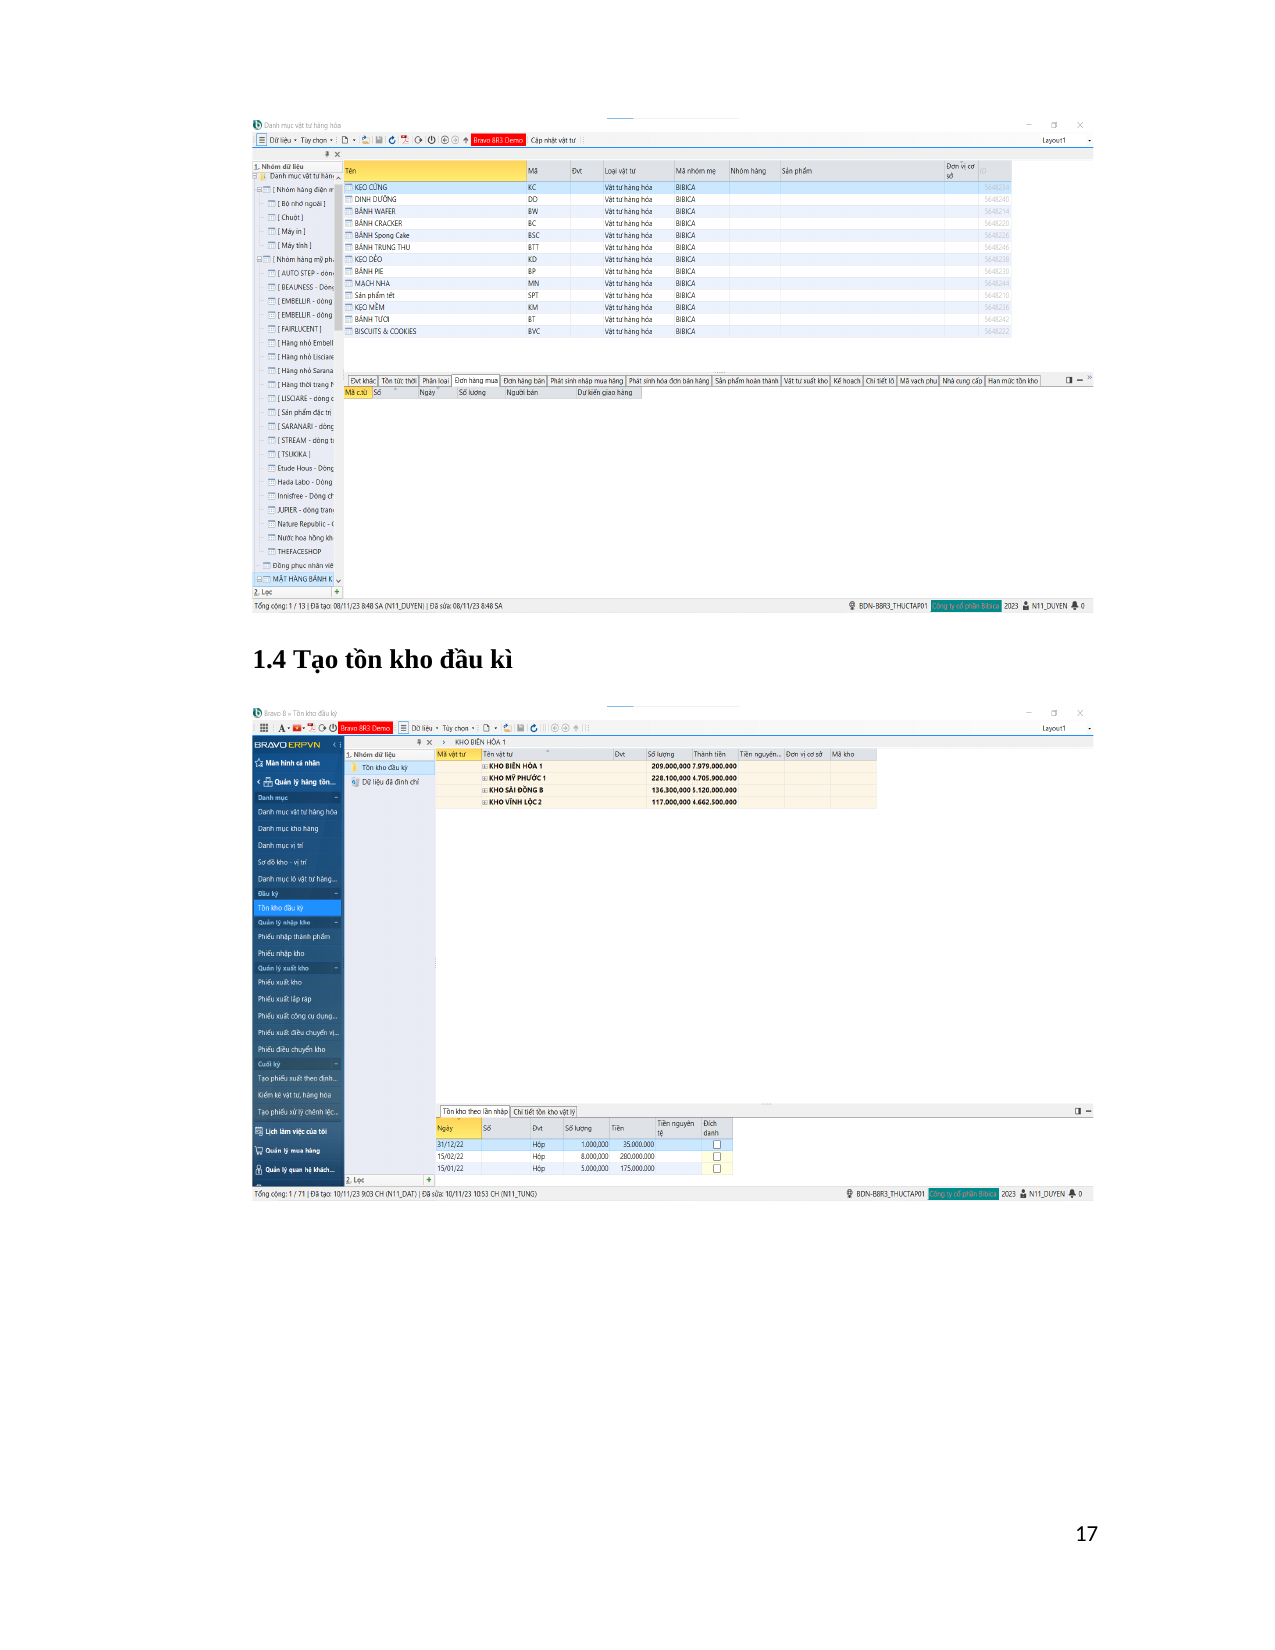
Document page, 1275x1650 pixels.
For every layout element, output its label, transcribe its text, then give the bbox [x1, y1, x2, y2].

list 1.4 Tạo tồn kho đầu kì [252, 643, 1107, 674]
picture [252, 706, 1094, 1201]
picture [252, 118, 1094, 613]
